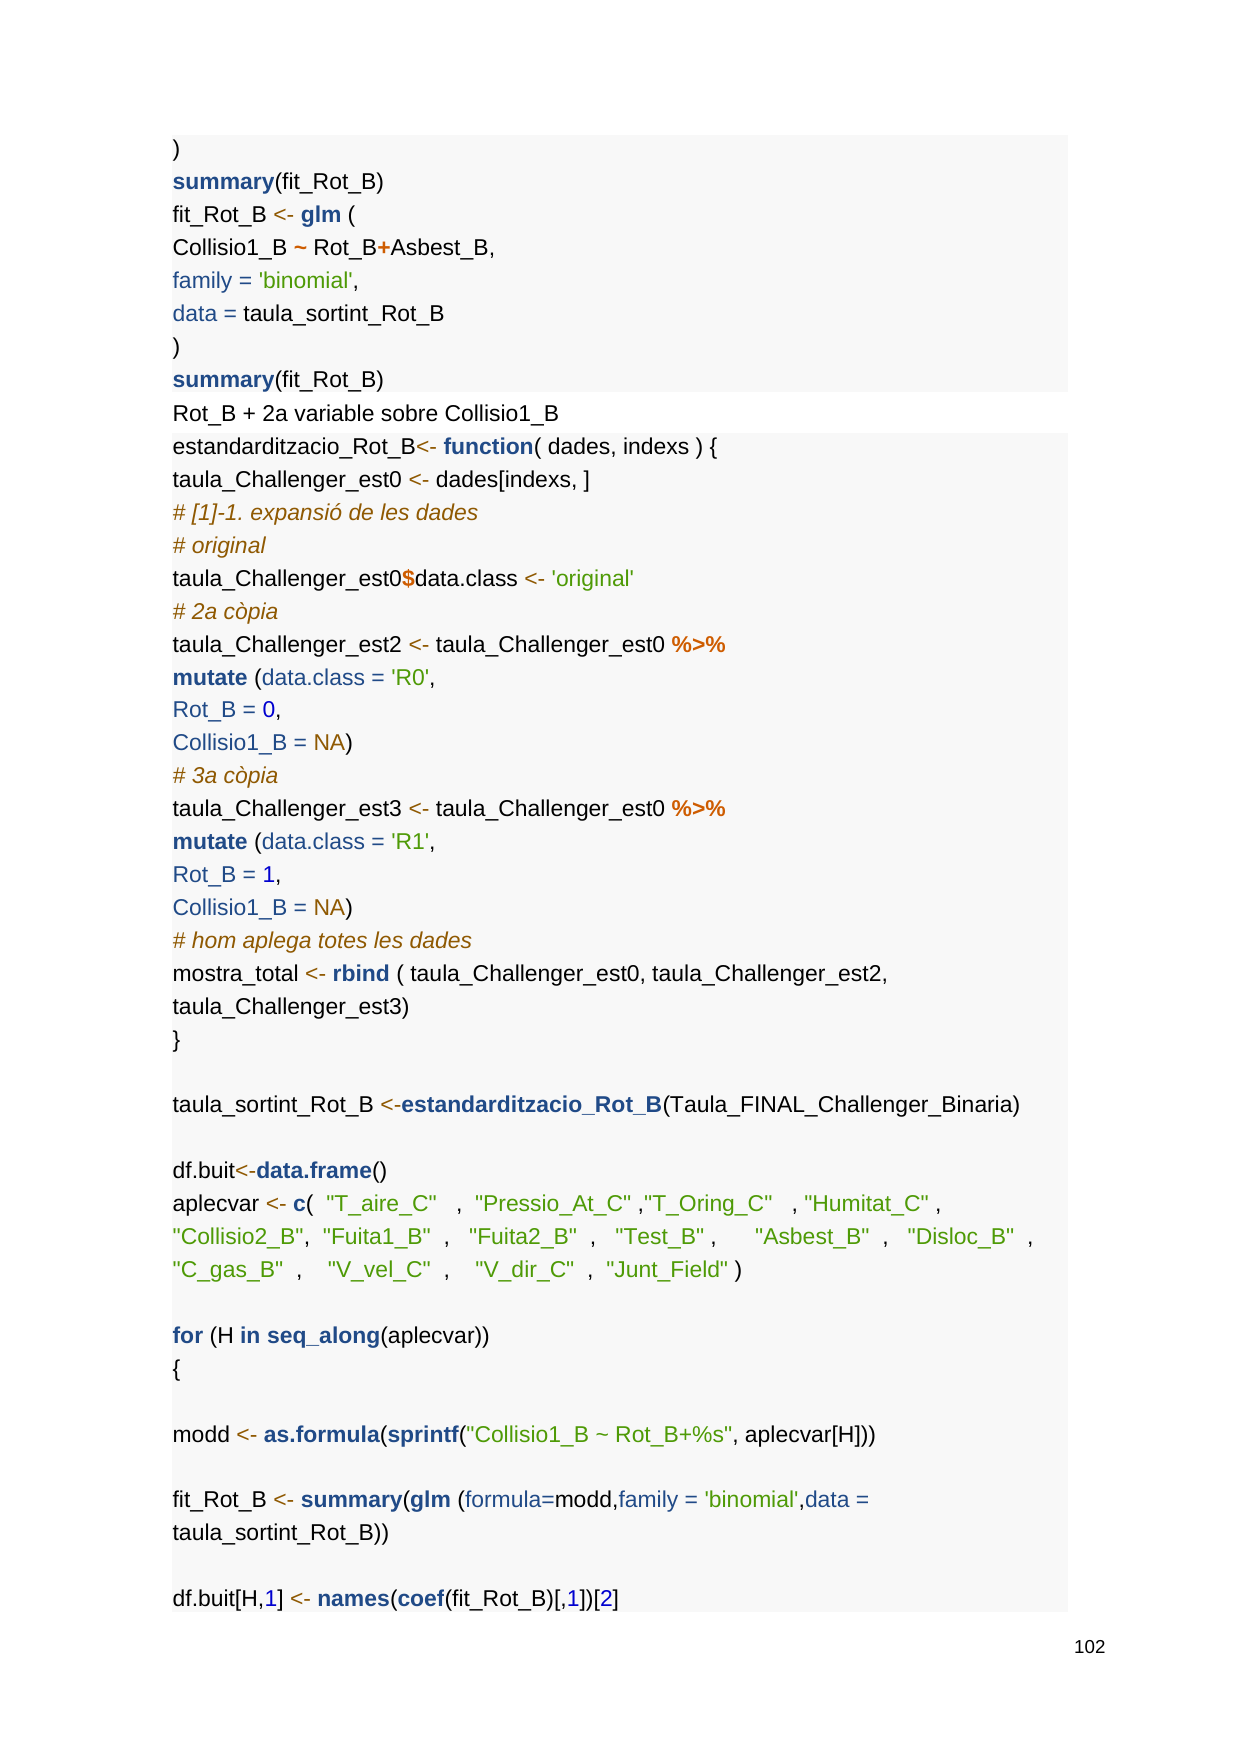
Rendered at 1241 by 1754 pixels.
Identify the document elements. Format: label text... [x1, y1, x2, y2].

text fit_Rot_B <- glm ( Collisio1_B ~ Rot_B+Asbest_B, family = 'binomial', data = taula_sortint_Rot_B ) summary(fit_Rot_B) [172, 201, 1068, 392]
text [172, 433, 1068, 1612]
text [172, 135, 1068, 194]
text Rot_B + 2a variable sobre Collisio1_B [172, 399, 1068, 426]
